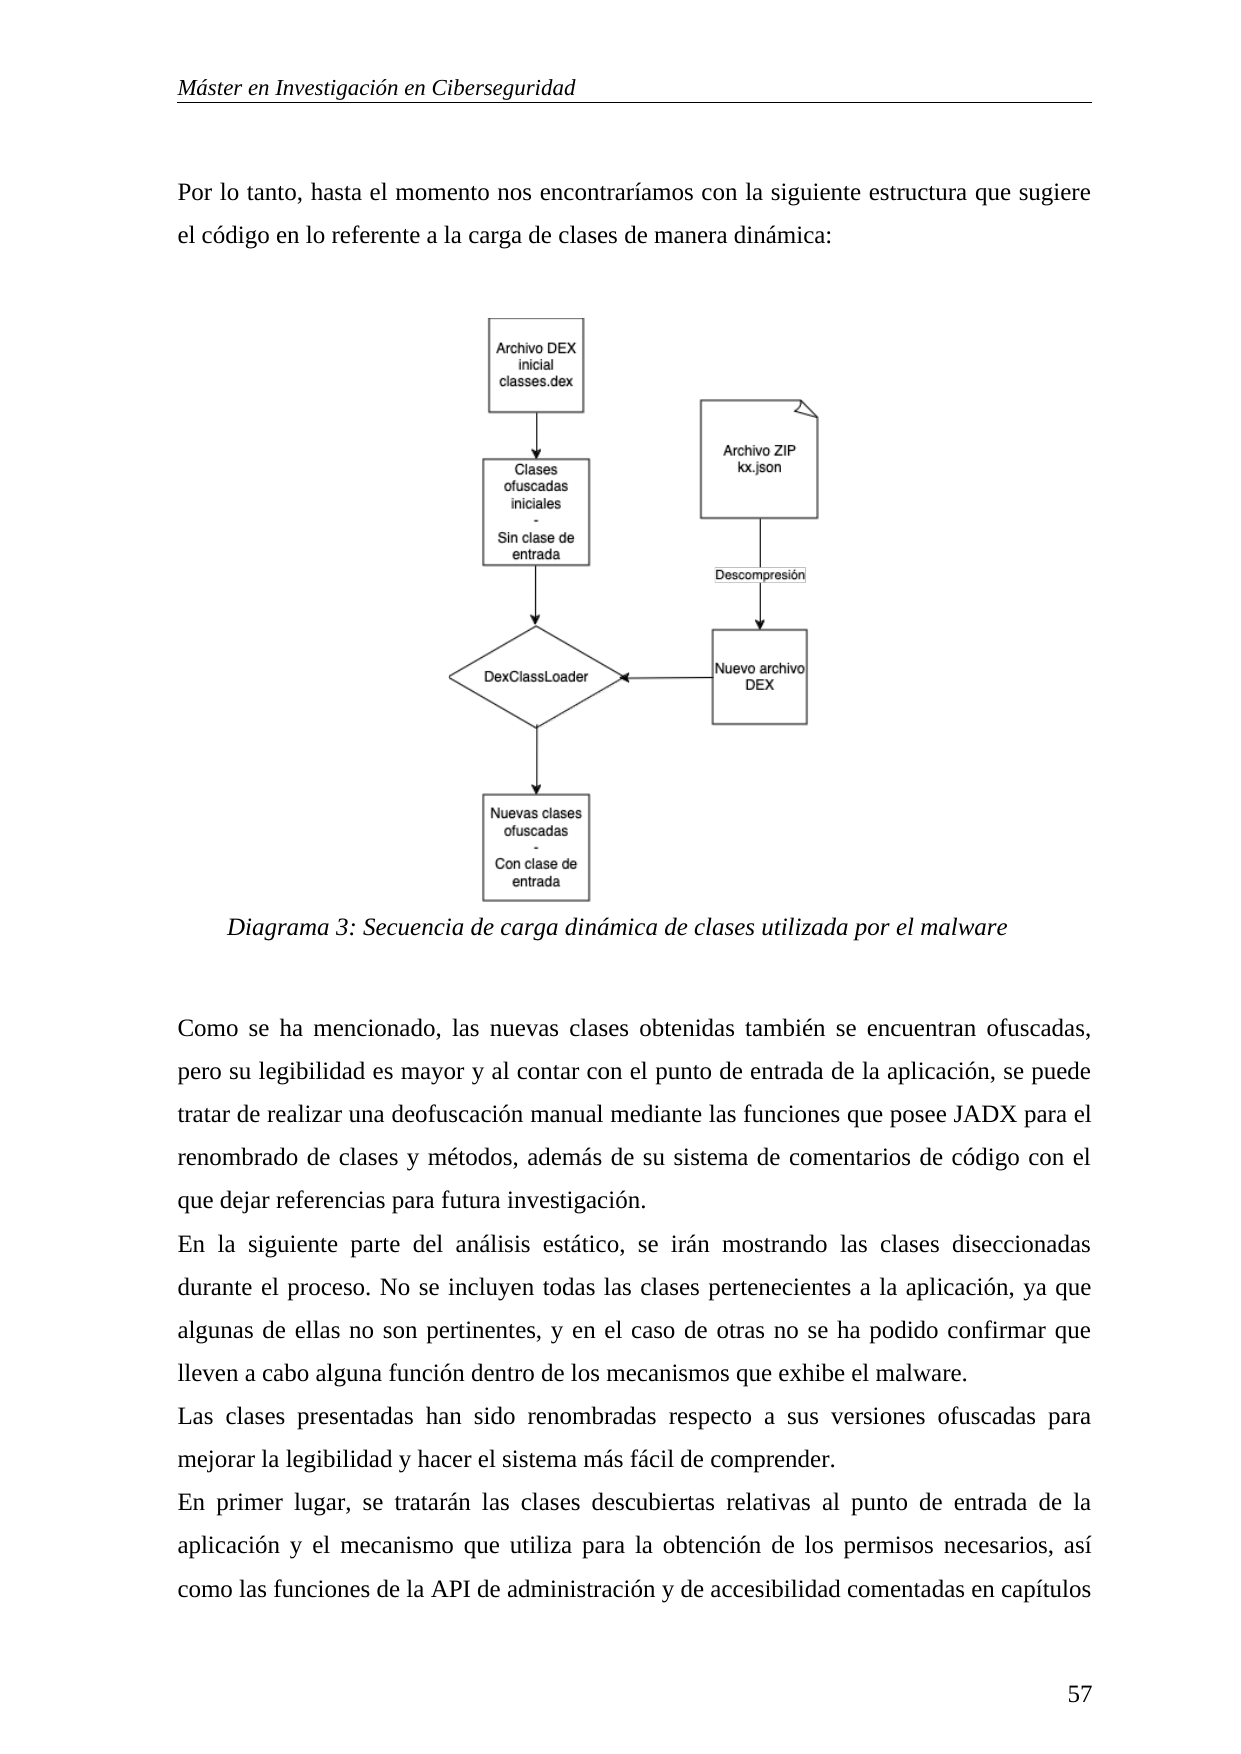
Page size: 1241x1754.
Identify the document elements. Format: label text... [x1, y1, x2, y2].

text Por lo tanto, hasta el momento nos encontraríamos con la siguiente estructura que sugiere el código en lo referente a la carga de clases de manera dinámica: [177, 177, 1092, 249]
text Como se ha mencionado, las nuevas clases obtenidas también se encuentran ofuscadas, pero su legibilidad es mayor y al contar con el punto de entrada de la aplicación, se puede tratar de realizar una deofuscación manual mediante las funciones que posee JADX para el renombrado de clases y métodos, además de su sistema de comentarios de código con el que dejar referencias para futura investigación. [177, 1013, 1092, 1214]
text En la siguiente parte del análisis estático, se irán mostrando las clases diseccionadas durante el proceso. No se incluyen todas las clases pertenecientes a la aplicación, ya que algunas de ellas no son pertinentes, y en el caso de otras no se ha podido confirmar que lleven a cabo alguna función dentro de los mecanismos que exhibe el malware. [177, 1229, 1092, 1387]
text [177, 1487, 1092, 1602]
picture [448, 318, 821, 903]
text Las clases presentadas han sido renombradas respecto a sus versiones ofuscadas para mejorar la legibilidad y hacer el sistema más fácil de comprender. [177, 1401, 1092, 1473]
